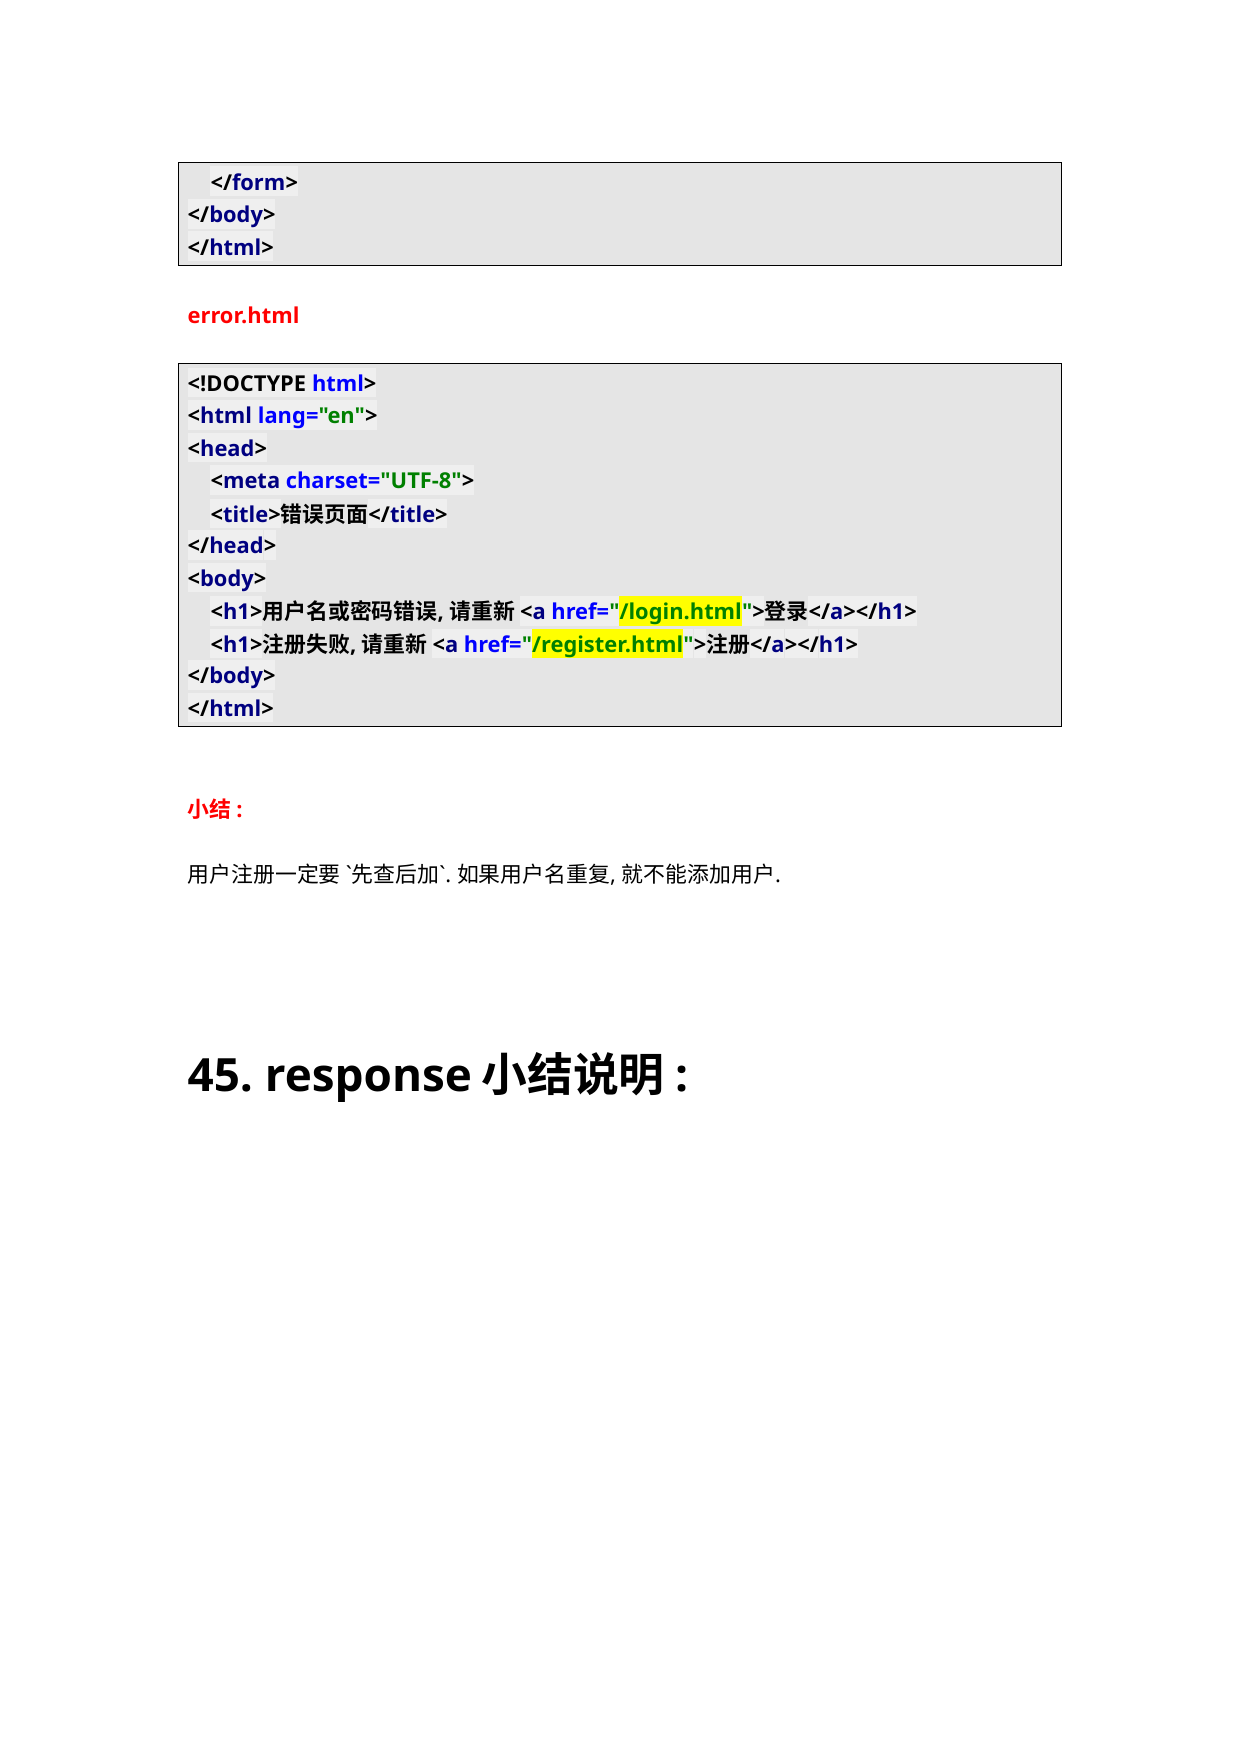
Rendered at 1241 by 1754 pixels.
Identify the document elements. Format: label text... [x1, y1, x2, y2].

text 小结 : [187, 792, 1053, 824]
text <!DOCTYPE html> <html lang="en"> <head> <meta charset="UTF-8"> <title>错误页面</title> </head> <body> <h1>用户名或密码错误, 请重新 <a href="/login.html">登录</a></h1> <h1>注册失败, 请重新 <a href="/register.html">注册</a></h1> </body> </html> [179, 364, 1061, 726]
text error.html [187, 298, 1053, 331]
text 用户注册一定要 `先查后加`. 如果用户名重复, 就不能添加用户. [187, 857, 1053, 889]
subtitle 45. response小结说明 : [187, 1022, 1053, 1120]
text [179, 163, 1061, 265]
